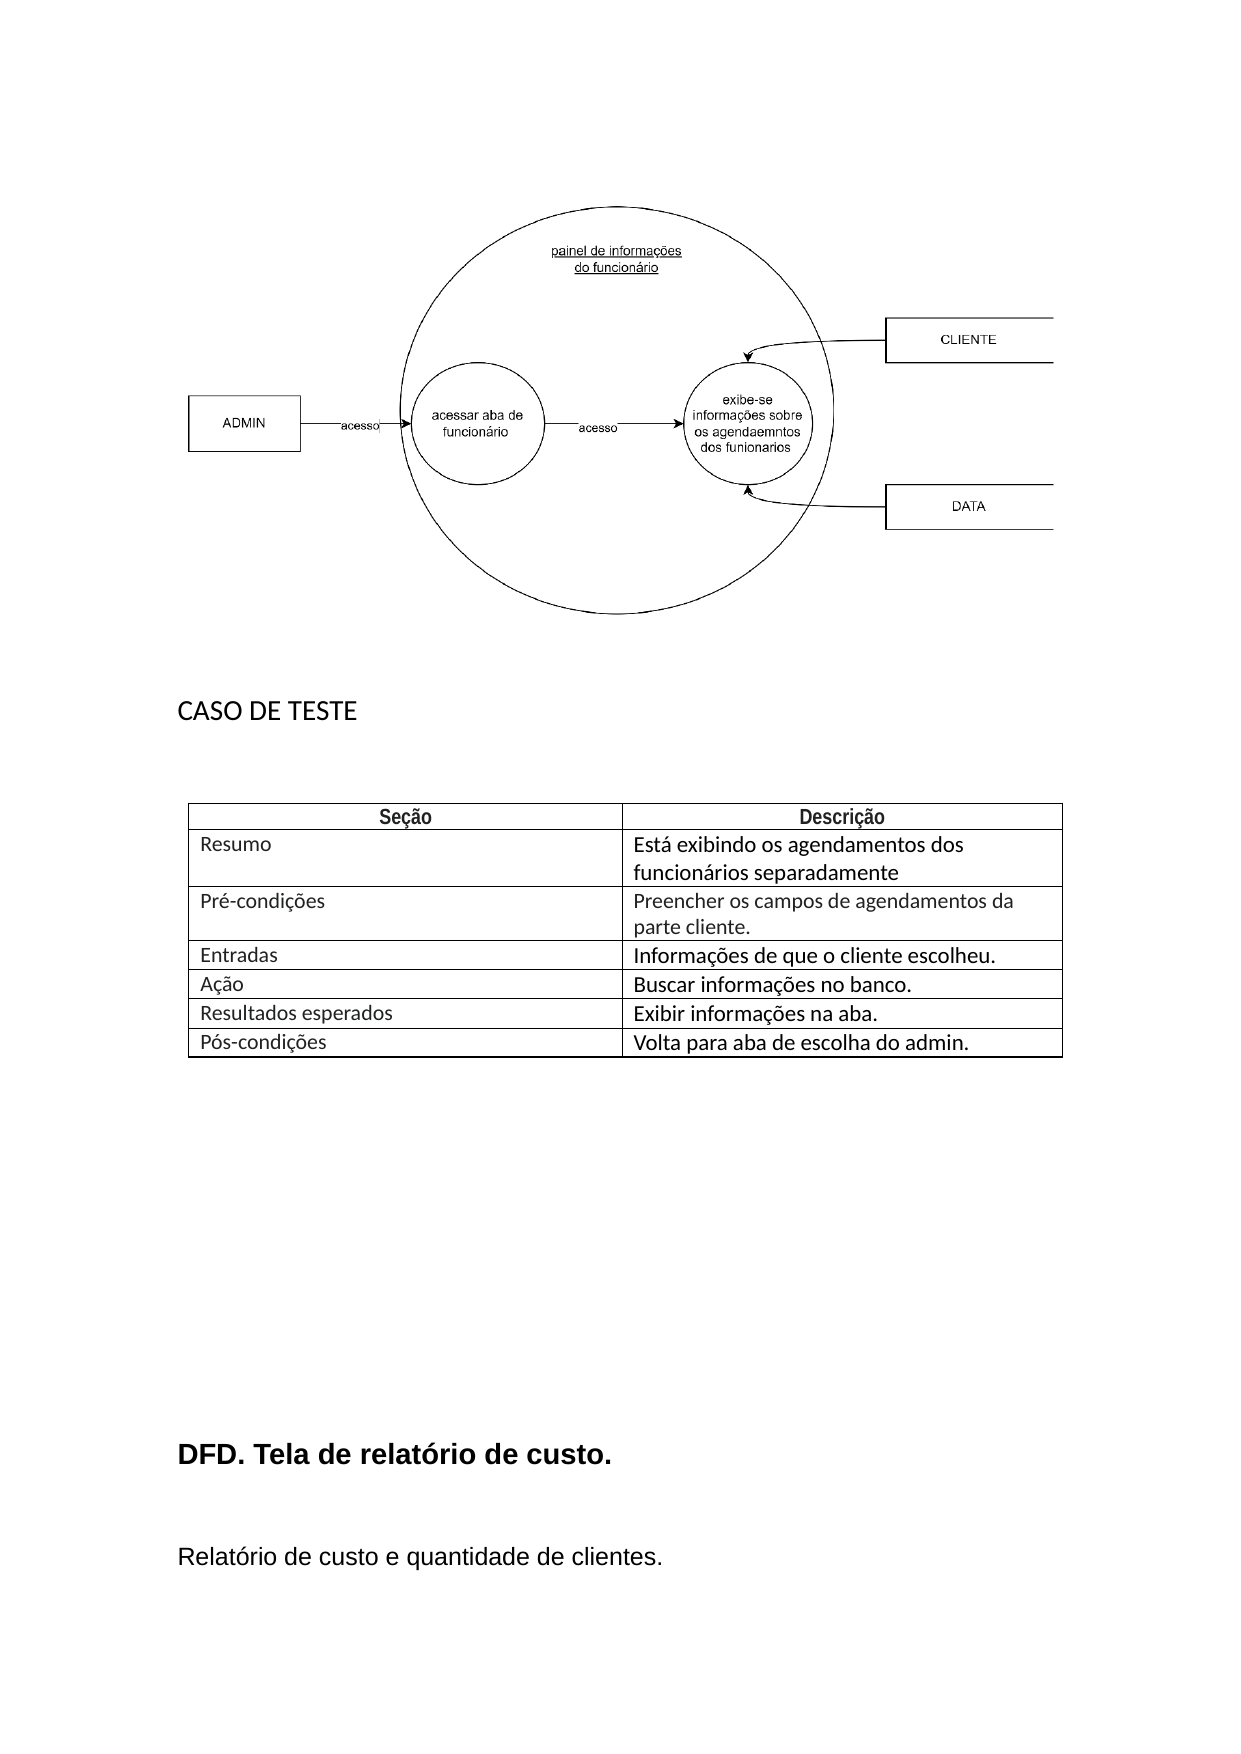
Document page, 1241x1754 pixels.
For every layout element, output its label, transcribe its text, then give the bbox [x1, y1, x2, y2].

text CASO DE TESTE [177, 692, 1063, 728]
table_cell Ação [189, 970, 622, 998]
table_cell Resultados esperados [189, 999, 622, 1027]
table_cell Buscar informações no banco. [623, 970, 1062, 998]
table_header Descrição [623, 804, 1062, 829]
table_cell Entradas [189, 941, 622, 969]
table_cell Resumo [189, 830, 622, 886]
table_cell Informações de que o cliente escolheu. [623, 941, 1062, 969]
table_header Seção [189, 804, 622, 829]
table_cell Volta para aba de escolha do admin. [623, 1029, 1062, 1056]
text Relatório de custo e quantidade de clientes. [177, 1542, 1063, 1571]
table_cell Preencher os campos de agendamentos da parte cliente. [623, 887, 1062, 940]
table_cell Está exibindo os agendamentos dos funcionários separadamente [623, 830, 1062, 886]
table_cell Exibir informações na aba. [623, 999, 1062, 1027]
picture [177, 195, 1063, 626]
table_cell Pré-condições [189, 887, 622, 940]
table_cell Pós-condições [189, 1029, 622, 1056]
text DFD. Tela de relatório de custo. [177, 1437, 1063, 1470]
